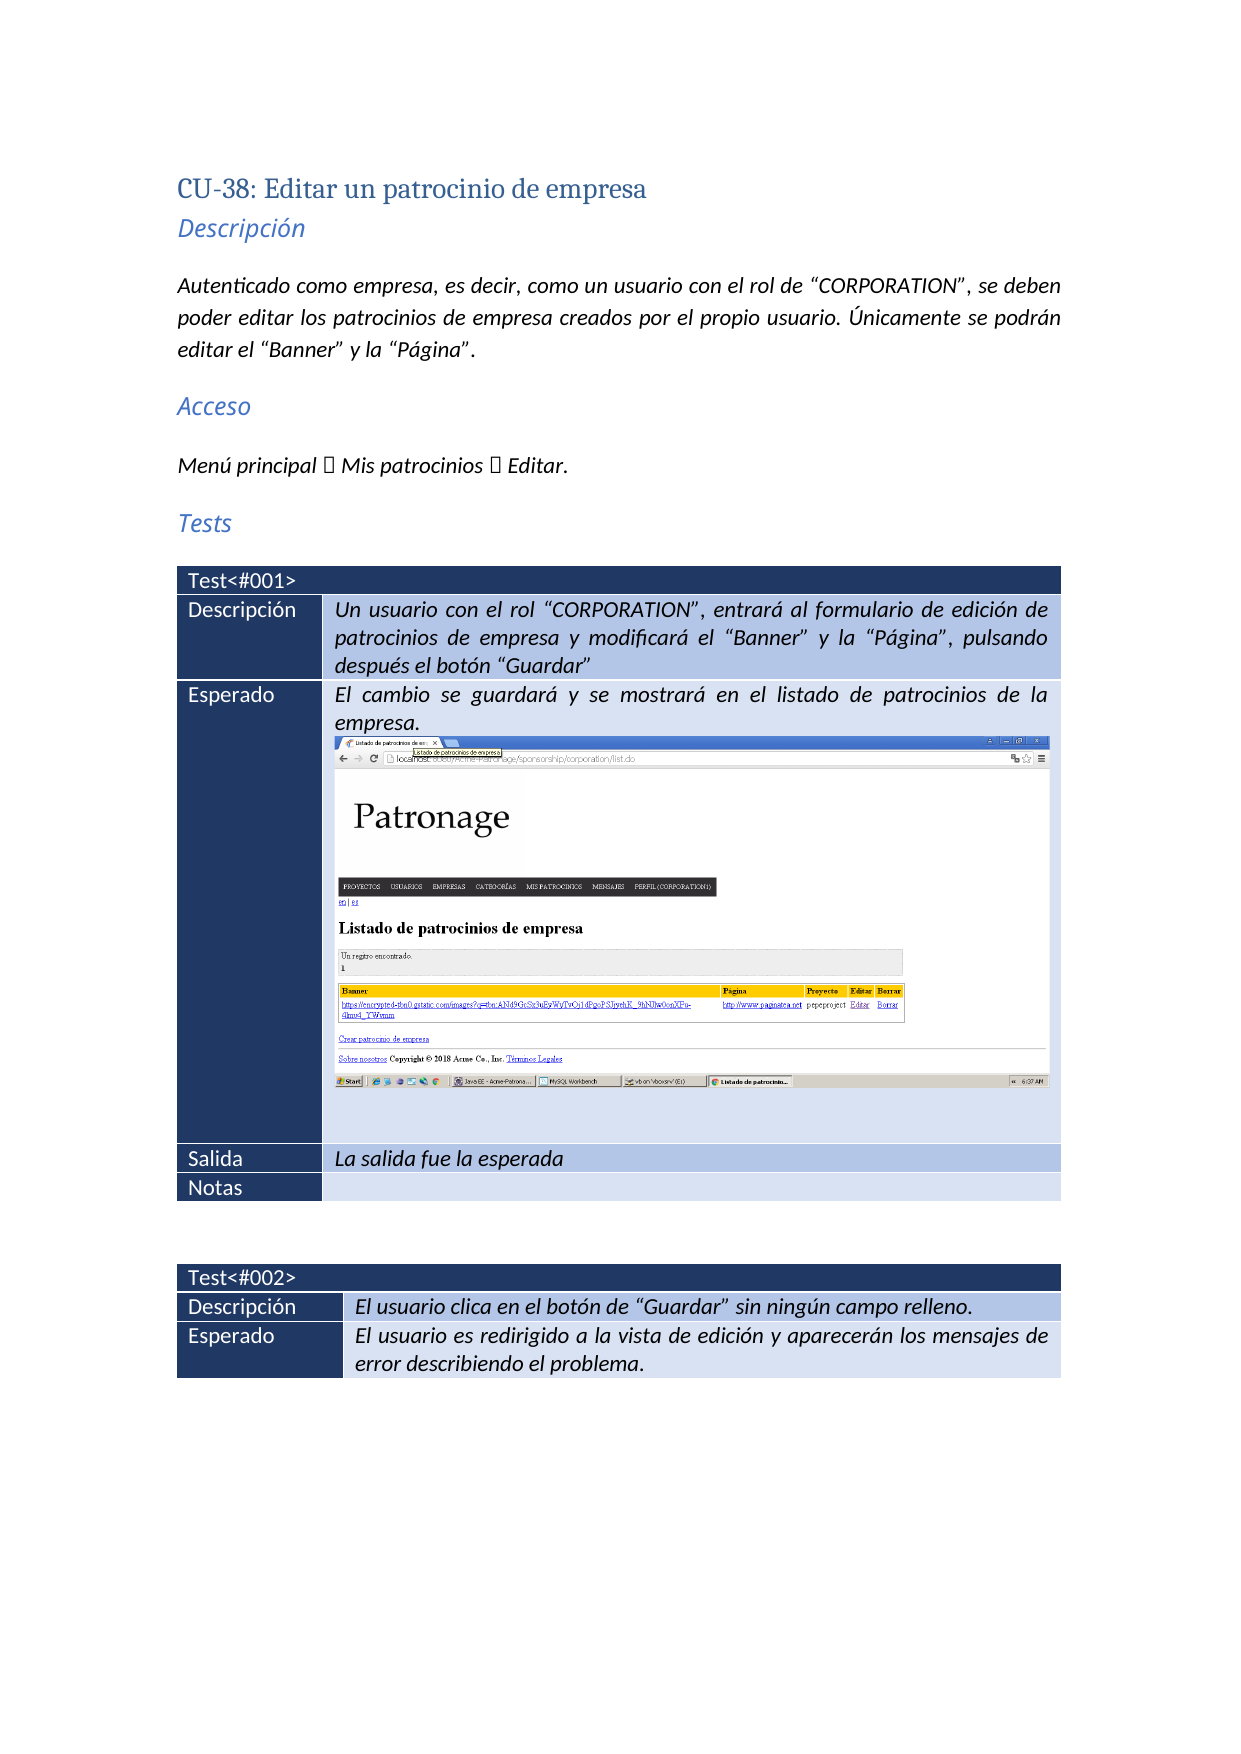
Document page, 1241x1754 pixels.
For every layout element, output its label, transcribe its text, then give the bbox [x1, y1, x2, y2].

table_cell [323, 1173, 1061, 1201]
table_cell El usuario clica en el botón de “Guardar” sin ningún campo relleno. [344, 1293, 1061, 1321]
table_cell Descripción [177, 1293, 343, 1321]
table_header Test<#002> [177, 1264, 1061, 1291]
table_cell Notas [177, 1173, 322, 1201]
text Menú principal  Mis patrocinios  Editar. [177, 448, 1063, 480]
table_cell La salida fue la esperada [323, 1144, 1061, 1172]
table_cell Un usuario con el rol “CORPORATION”, entrará al formulario de edición de patrocinios de empresa y modificará el “Banner” y la “Página”, pulsando después el botón “Guardar” [323, 595, 1061, 679]
picture [334, 736, 1050, 1088]
table_header Test<#001> [177, 566, 1061, 594]
table_cell Esperado [177, 1322, 343, 1378]
text Tests [177, 505, 1063, 539]
text Acceso [177, 388, 1063, 423]
text Descripción [177, 211, 1063, 245]
table_cell El cambio se guardará y se mostrará en el listado de patrocinios de la empresa. [323, 681, 1061, 1143]
text Autenticado como empresa, es decir, como un usuario con el rol de “CORPORATION”, se deben poder editar los patrocinios de empresa creados por el propio usuario. Únicamente se podrán editar el “Banner” y la “Página”. [177, 271, 1063, 363]
text CU-38: Editar un patrocinio de empresa [177, 173, 1063, 206]
table_cell Descripción [177, 595, 322, 679]
table_cell Salida [177, 1144, 322, 1172]
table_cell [344, 1322, 1061, 1378]
table_cell Esperado [177, 681, 322, 1143]
